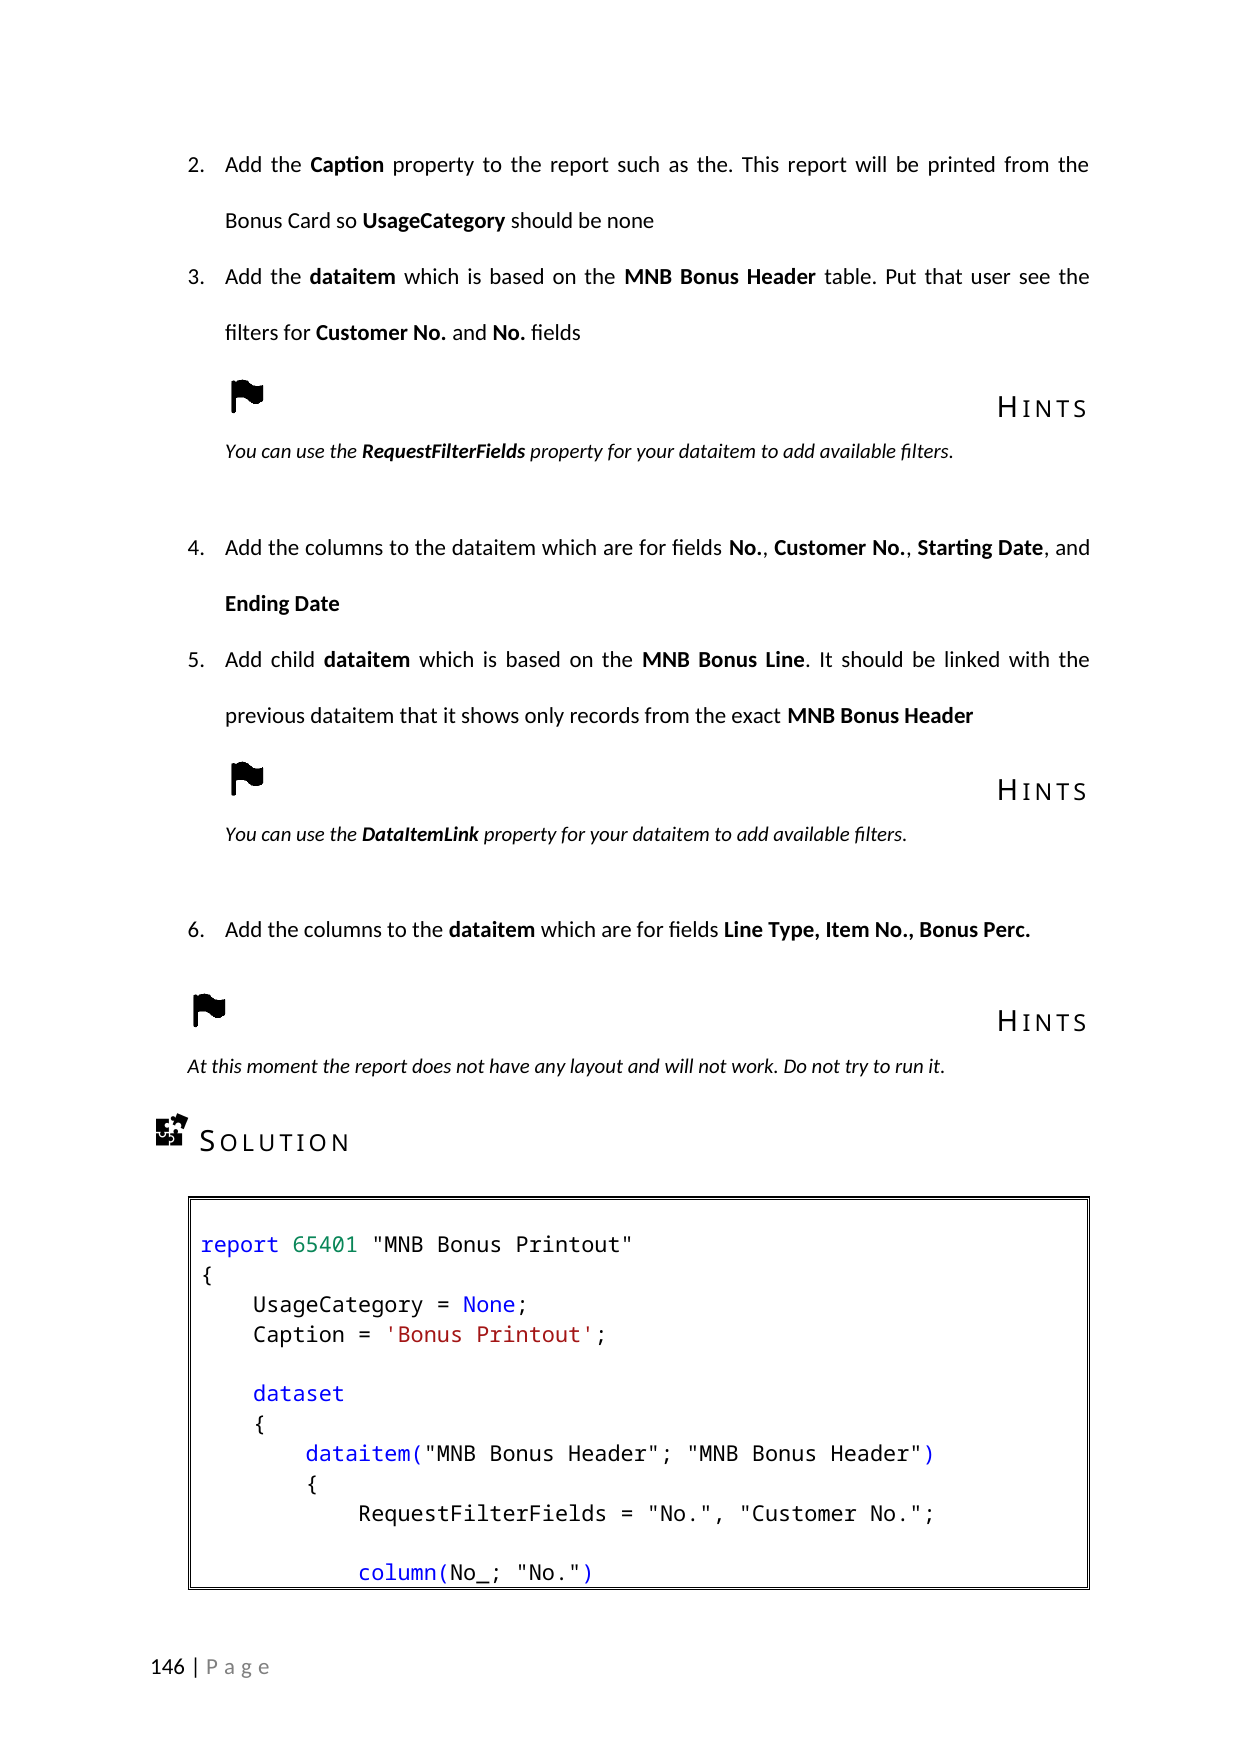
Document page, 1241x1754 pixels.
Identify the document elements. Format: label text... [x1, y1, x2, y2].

picture [225, 374, 269, 418]
list Hints You can use the RequestFilterFields property for your dataitem to add available filters. [225, 374, 1090, 464]
picture [187, 988, 231, 1032]
list Add the columns to the dataitem which are for fields No., Customer No., Starting Date, and Ending Date [187, 533, 1090, 617]
text Solution [150, 1108, 1090, 1160]
list Hints You can use the DataItemLink property for your dataitem to add available filters. [225, 757, 1090, 847]
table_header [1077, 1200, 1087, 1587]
list Add child dataitem which is based on the MNB Bonus Line. It should be linked with the previous dataitem that it shows only records from the exact MNB Bonus Header [187, 645, 1090, 729]
text Hints At this moment the report does not have any layout and will not work. Do not try to run it. [187, 988, 1090, 1078]
list Add the columns to the dataitem which are for fields Line Type, Item No., Bonus Perc. [187, 916, 1090, 944]
list Add the Caption property to the report such as the. This report will be printed from the Bonus Card so UsageCategory should be none [187, 150, 1090, 234]
picture [150, 1107, 194, 1152]
picture [225, 757, 269, 801]
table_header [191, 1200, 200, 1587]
list Add the dataitem which is based on the MNB Bonus Header table. Put that user see the filters for Customer No. and No. fields [187, 262, 1090, 346]
